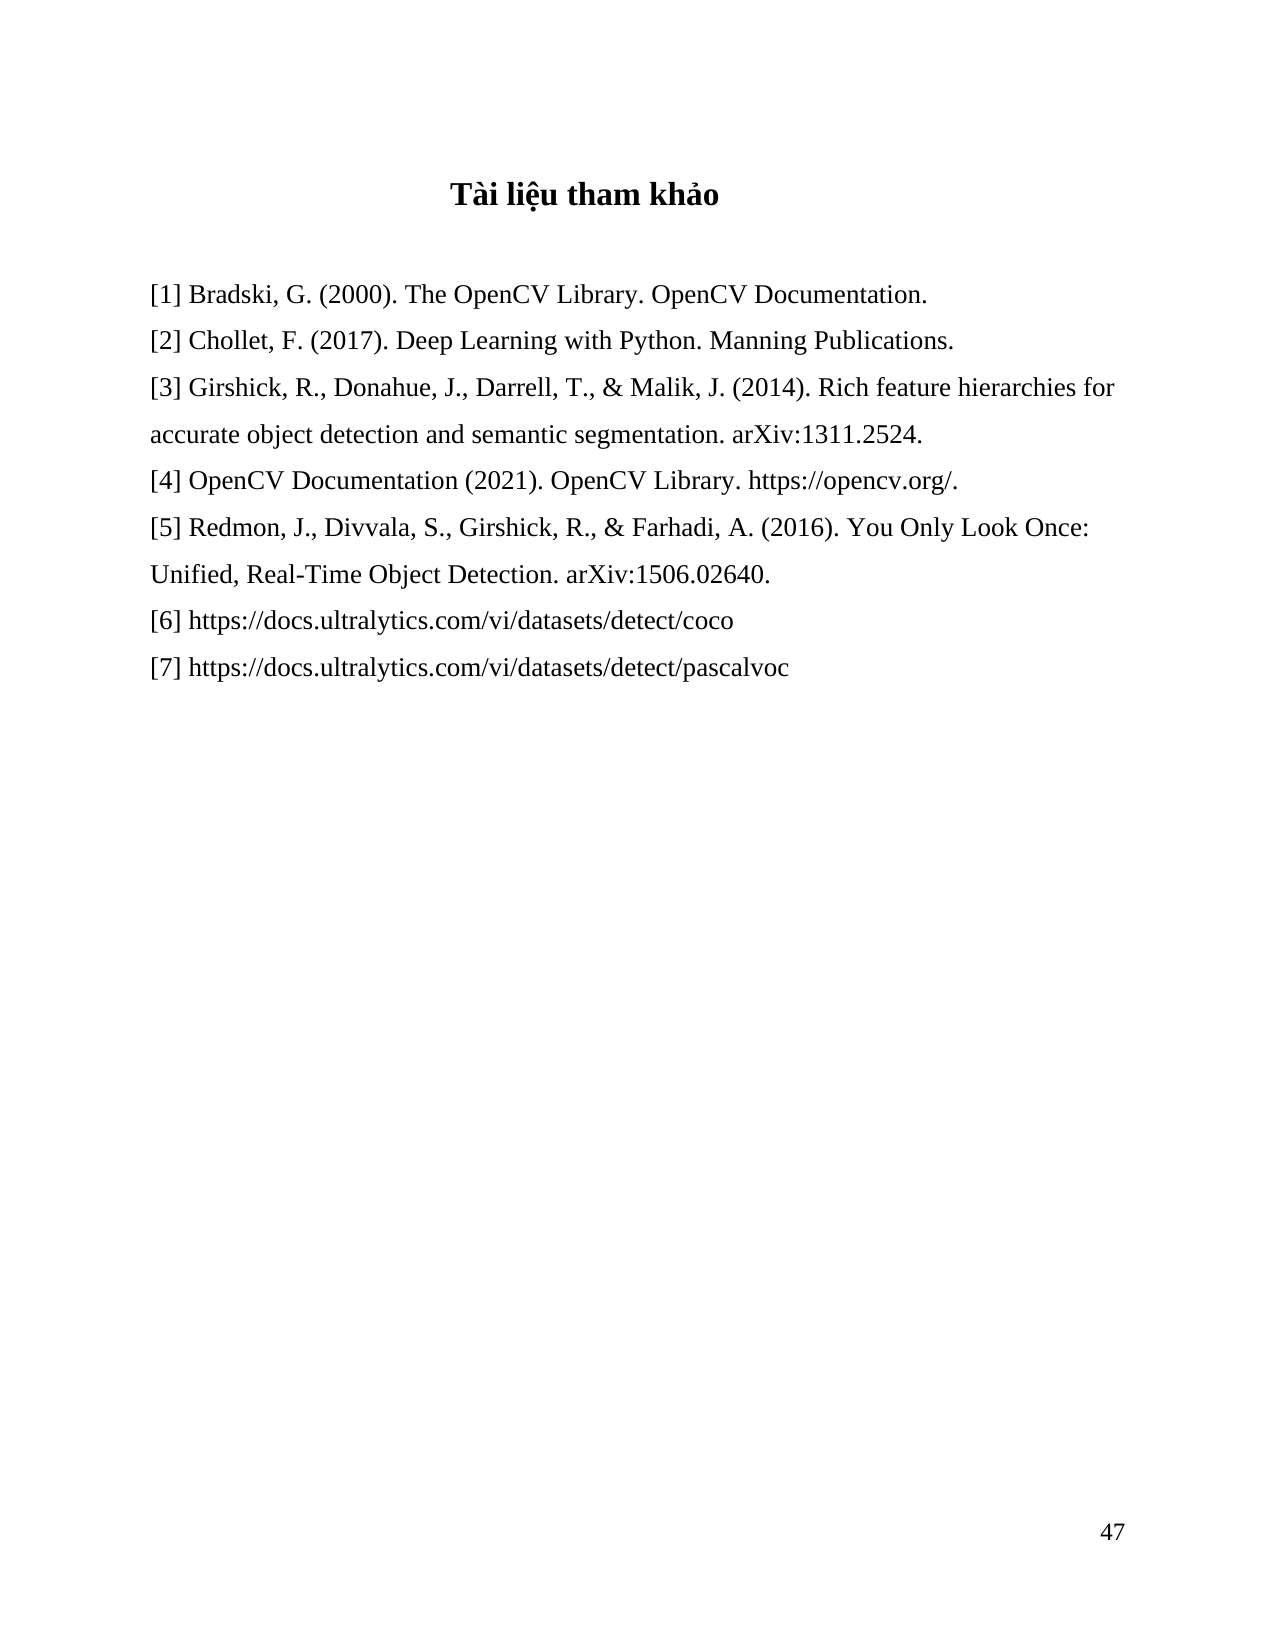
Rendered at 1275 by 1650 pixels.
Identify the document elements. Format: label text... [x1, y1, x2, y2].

text [6] https://docs.ultralytics.com/vi/datasets/detect/coco [150, 604, 1125, 636]
text [5] Redmon, J., Divvala, S., Girshick, R., & Farhadi, A. (2016). You Only Look Once: Unified, Real-Time Object Detection. arXiv:1506.02640. [150, 511, 1125, 589]
text [7] https://docs.ultralytics.com/vi/datasets/detect/pascalvoc [150, 651, 1125, 682]
text [2] Chollet, F. (2017). Deep Learning with Python. Manning Publications. [150, 324, 1125, 356]
text [1] Bradski, G. (2000). The OpenCV Library. OpenCV Documentation. [150, 231, 1125, 309]
subtitle Tài liệu tham khảo [150, 174, 1125, 213]
text [3] Girshick, R., Donahue, J., Darrell, T., & Malik, J. (2014). Rich feature hierarchies for accurate object detection and semantic segmentation. arXiv:1311.2524. [150, 371, 1125, 449]
text [4] OpenCV Documentation (2021). OpenCV Library. https://opencv.org/. [150, 464, 1125, 496]
